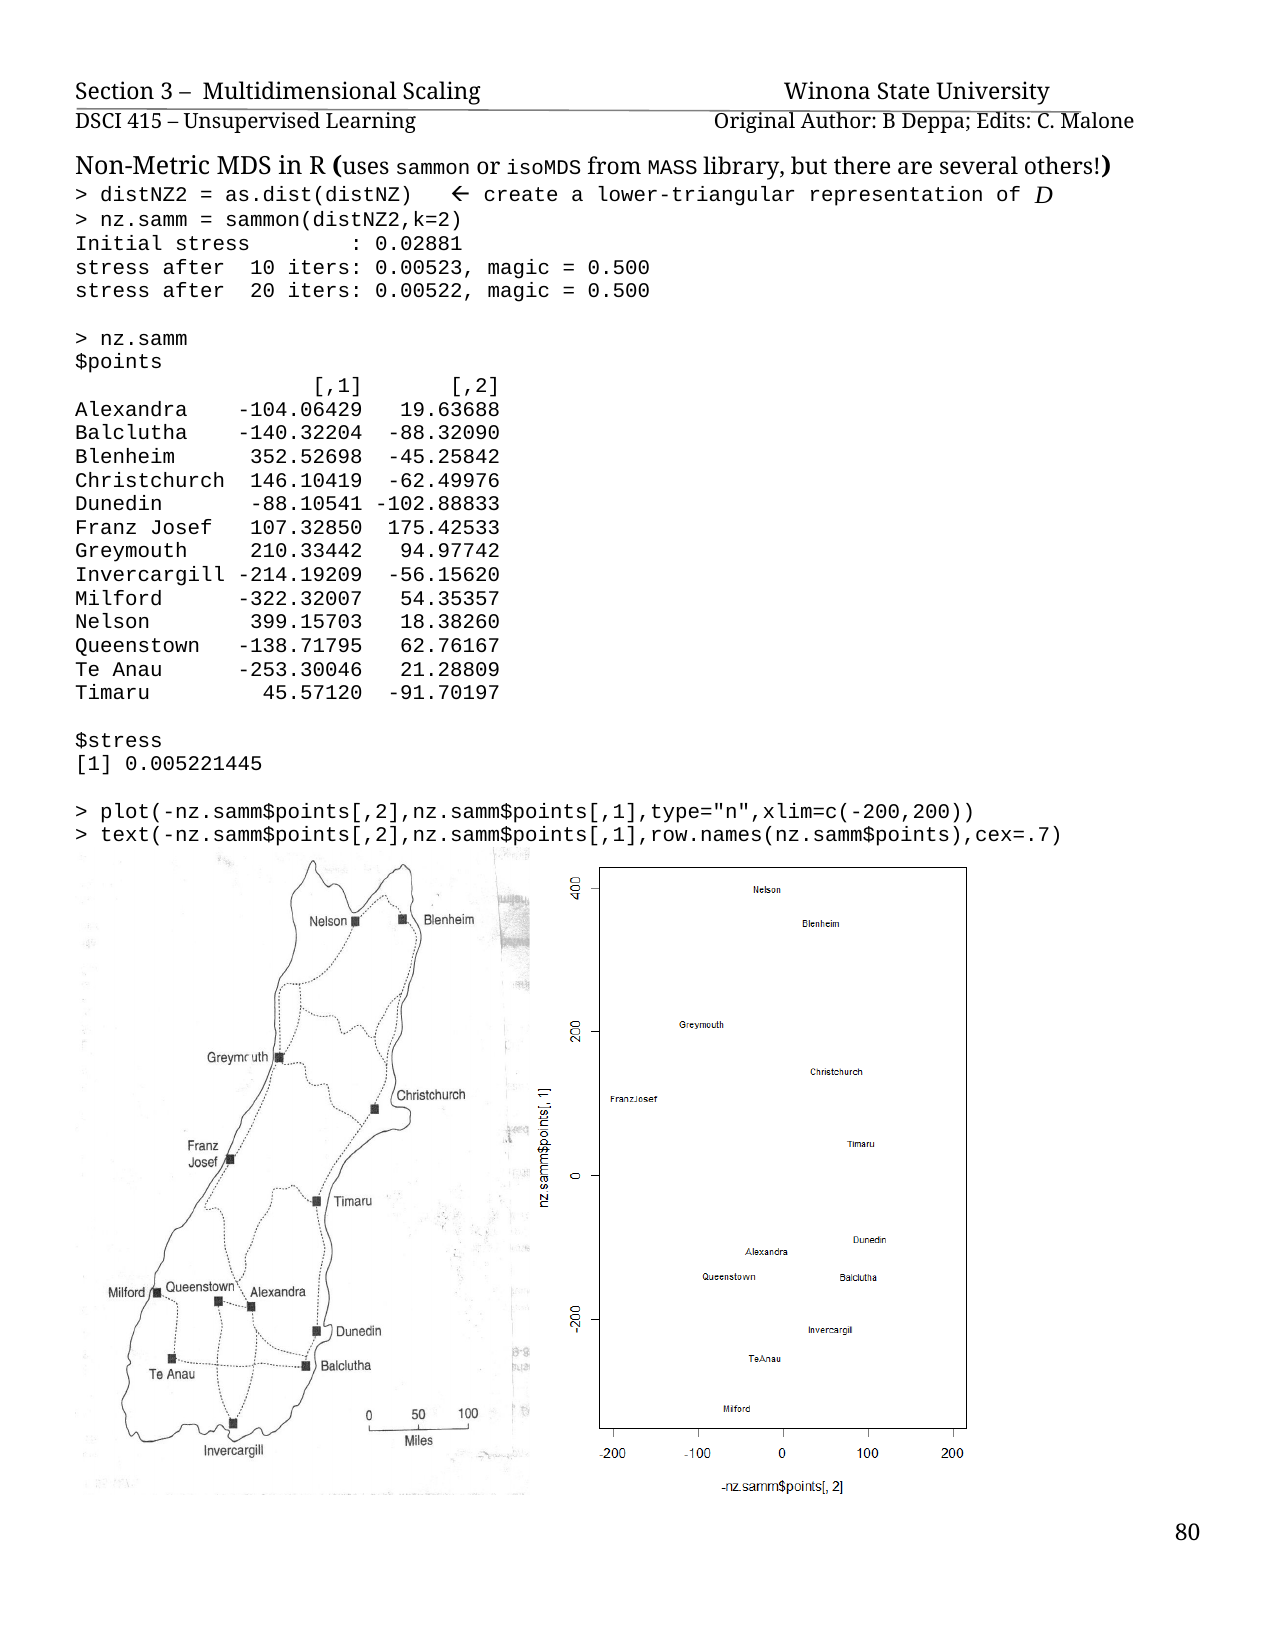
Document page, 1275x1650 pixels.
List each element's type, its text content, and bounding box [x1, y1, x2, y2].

text Franz Josef 107.32850 175.42533 [75, 517, 1200, 541]
text Milford -322.32007 54.35357 [75, 588, 1200, 611]
text > plot(-nz.samm$points[,2],nz.samm$points[,1],type="n",xlim=c(-200,200)) [75, 801, 1200, 824]
text Blenheim 352.52698 -45.25842 [75, 446, 1200, 469]
text Invercargill -214.19209 -56.15620 [75, 564, 1200, 588]
text $stress [75, 730, 1200, 753]
text Alexandra -104.06429 19.63688 [75, 399, 1200, 422]
text stress after 10 iters: 0.00523, magic = 0.500 [75, 257, 1200, 280]
text Dunedin -88.10541 -102.88833 [75, 493, 1200, 517]
picture [75, 847, 530, 1495]
text Queenstown -138.71795 62.76167 [75, 635, 1200, 659]
text Initial stress : 0.02881 [75, 233, 1200, 257]
text > text(-nz.samm$points[,2],nz.samm$points[,1],row.names(nz.samm$points),cex=.7) [75, 824, 1200, 848]
text $points [75, 351, 1200, 375]
text > nz.samm [75, 304, 1200, 351]
text Greymouth 210.33442 94.97742 [75, 541, 1200, 564]
text Balclutha -140.32204 -88.32090 [75, 422, 1200, 446]
text Te Anau -253.30046 21.28809 [75, 659, 1200, 682]
picture [535, 849, 971, 1495]
text Non-Metric MDS in R (uses sammon or isoMDS from MASS library, but there are several others!) > distNZ2 = as.dist(distNZ) create a lower-triangular representation of [75, 148, 1200, 209]
text [,1] [,2] [75, 375, 1200, 399]
text Nelson 399.15703 18.38260 [75, 611, 1200, 635]
text [1] 0.005221445 [75, 753, 1200, 777]
text Timaru 45.57120 -91.70197 [75, 682, 1200, 706]
text > nz.samm = sammon(distNZ2,k=2) [75, 209, 1200, 233]
text Christchurch 146.10419 -62.49976 [75, 469, 1200, 493]
text stress after 20 iters: 0.00522, magic = 0.500 [75, 280, 1200, 304]
